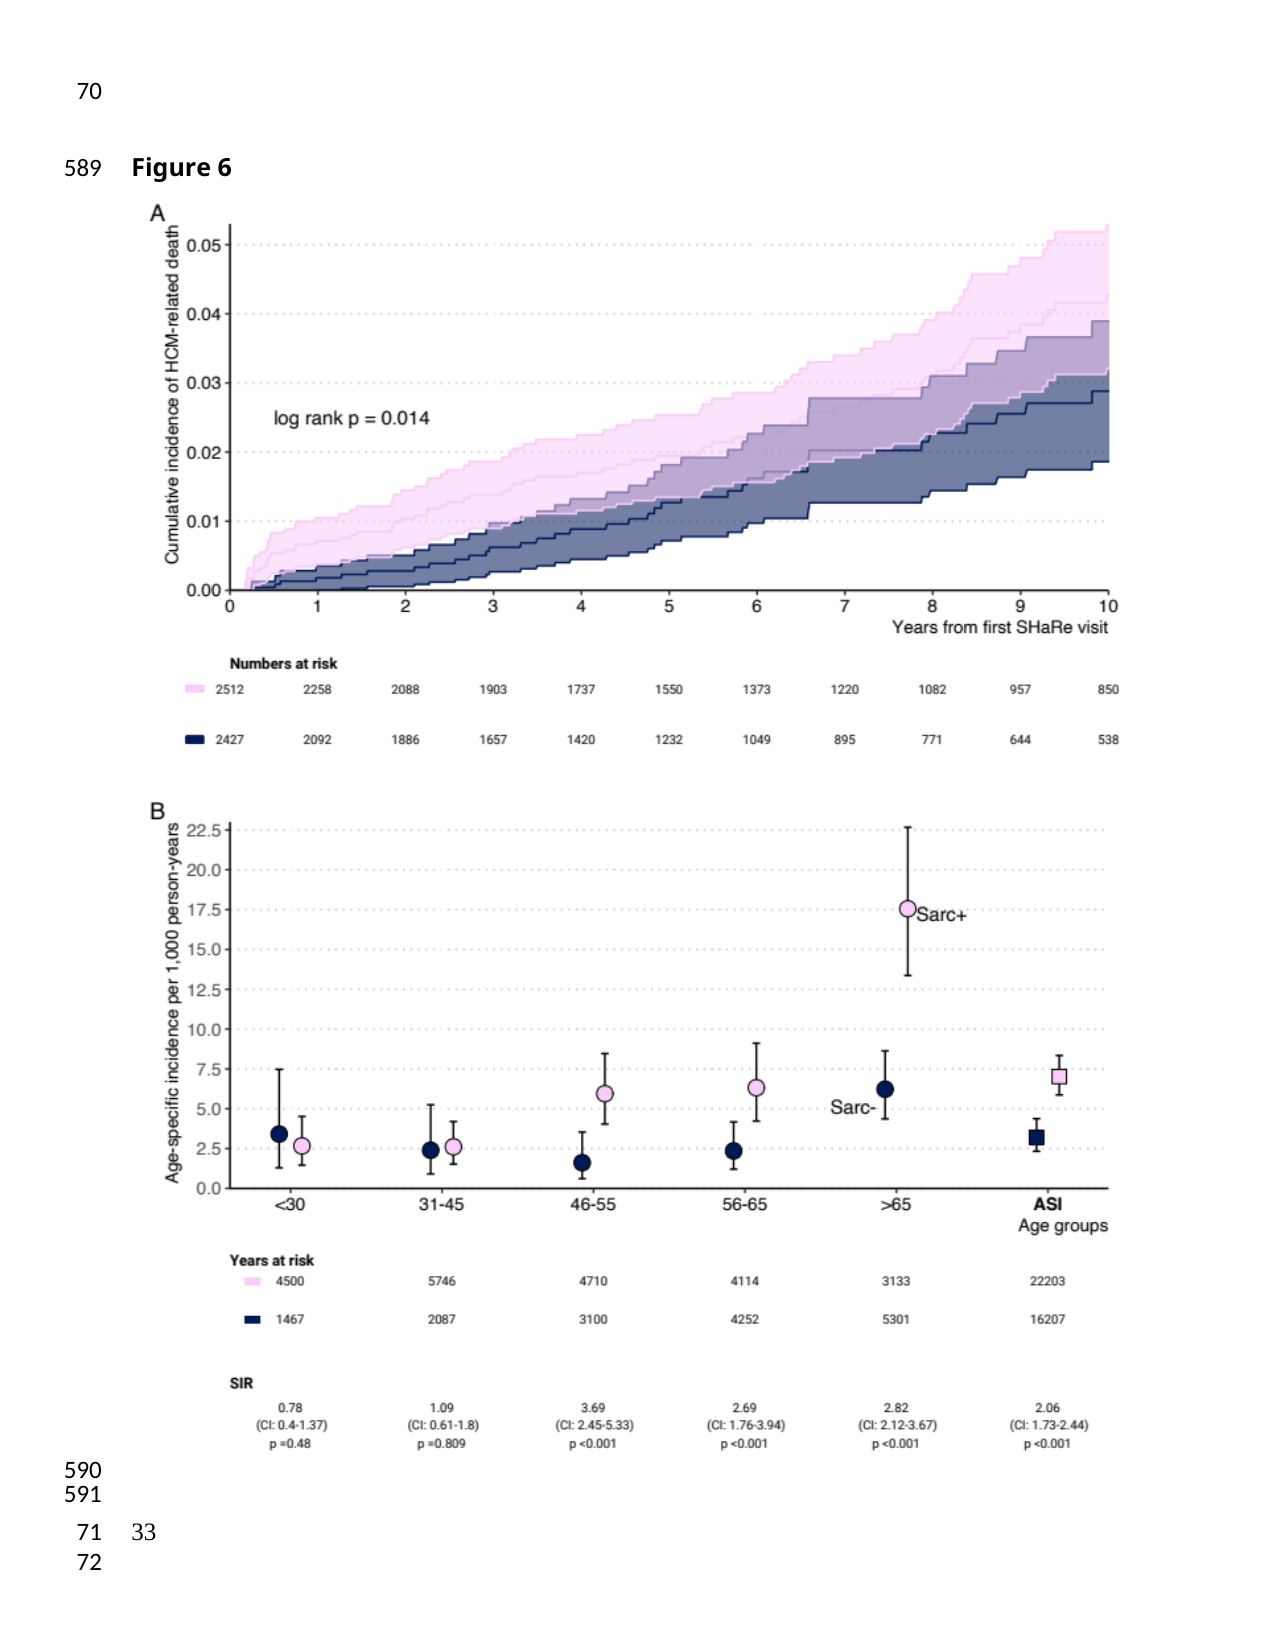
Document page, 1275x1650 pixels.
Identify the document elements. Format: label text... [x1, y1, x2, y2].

text Figure 6 [131, 150, 1125, 184]
